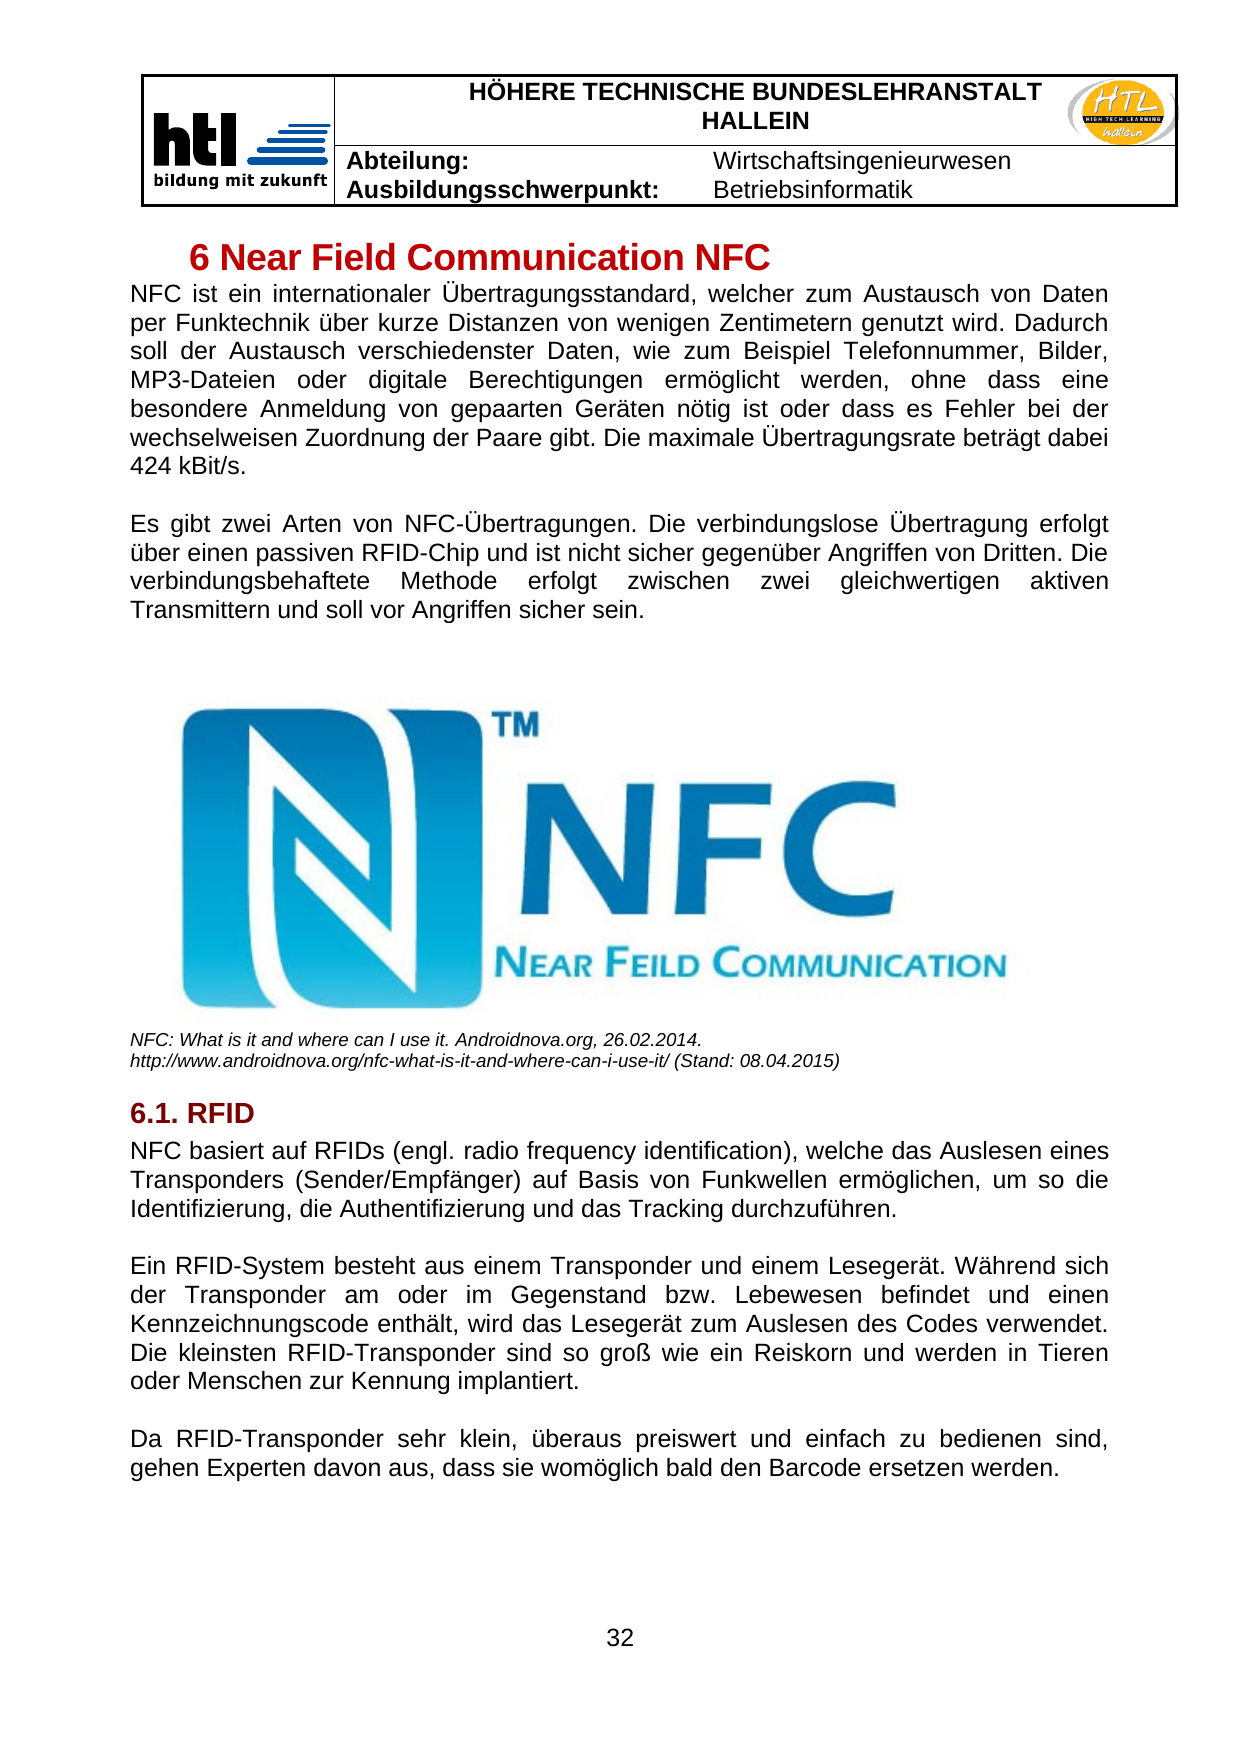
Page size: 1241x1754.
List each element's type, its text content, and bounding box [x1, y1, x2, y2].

text NFC basiert auf RFIDs (engl. radio frequency identification), welche das Auslesen eines Transponders (Sender/Empfänger) auf Basis von Funkwellen ermöglichen, um so die Identifizierung, die Authentifizierung und das Tracking durchzuführen. [130, 1136, 1110, 1223]
text NFC: What is it and where can I use it. Androidnova.org, 26.02.2014. http://www.androidnova.org/nfc-what-is-it-and-where-can-i-use-it/ (Stand: 08.04.2015) [130, 1028, 1110, 1072]
text Ein RFID-System besteht aus einem Transponder und einem Lesegerät. Während sich der Transponder am oder im Gegenstand bzw. Lebewesen befindet und einen Kennzeichnungscode enthält, wird das Lesegerät zum Auslesen des Codes verwendet. Die kleinsten RFID-Transponder sind so groß wie ein Reiskorn und werden in Tieren oder Menschen zur Kennung implantiert. [130, 1251, 1110, 1395]
text Es gibt zwei Arten von NFC-Übertragungen. Die verbindungslose Übertragung erfolgt über einen passiven RFID-Chip und ist nicht sicher gegenüber Angriffen von Dritten. Die verbindungsbehaftete Methode erfolgt zwischen zwei gleichwertigen aktiven Transmittern und soll vor Angriffen sicher sein. [130, 509, 1110, 624]
subtitle 6.1. RFID [130, 1097, 1110, 1130]
text NFC ist ein internationaler Übertragungsstandard, welcher zum Austausch von Daten per Funktechnik über kurze Distanzen von wenigen Zentimetern genutzt wird. Dadurch soll der Austausch verschiedenster Daten, wie zum Beispiel Telefonnummer, Bilder, MP3-Dateien oder digitale Berechtigungen ermöglicht werden, ohne dass eine besondere Anmeldung von gepaarten Geräten nötig ist oder dass es Fehler bei der wechselweisen Zuordnung der Paare gibt. Die maximale Übertragungsrate beträgt dabei 424 kBit/s. [130, 279, 1110, 480]
picture [129, 623, 1068, 1029]
text Da RFID-Transponder sehr klein, überaus preiswert und einfach zu bedienen sind, gehen Experten davon aus, dass sie womöglich bald den Barcode ersetzen werden. [130, 1424, 1110, 1481]
picture [1067, 78, 1175, 145]
subtitle 6 Near Field Communication NFC [189, 236, 1110, 279]
